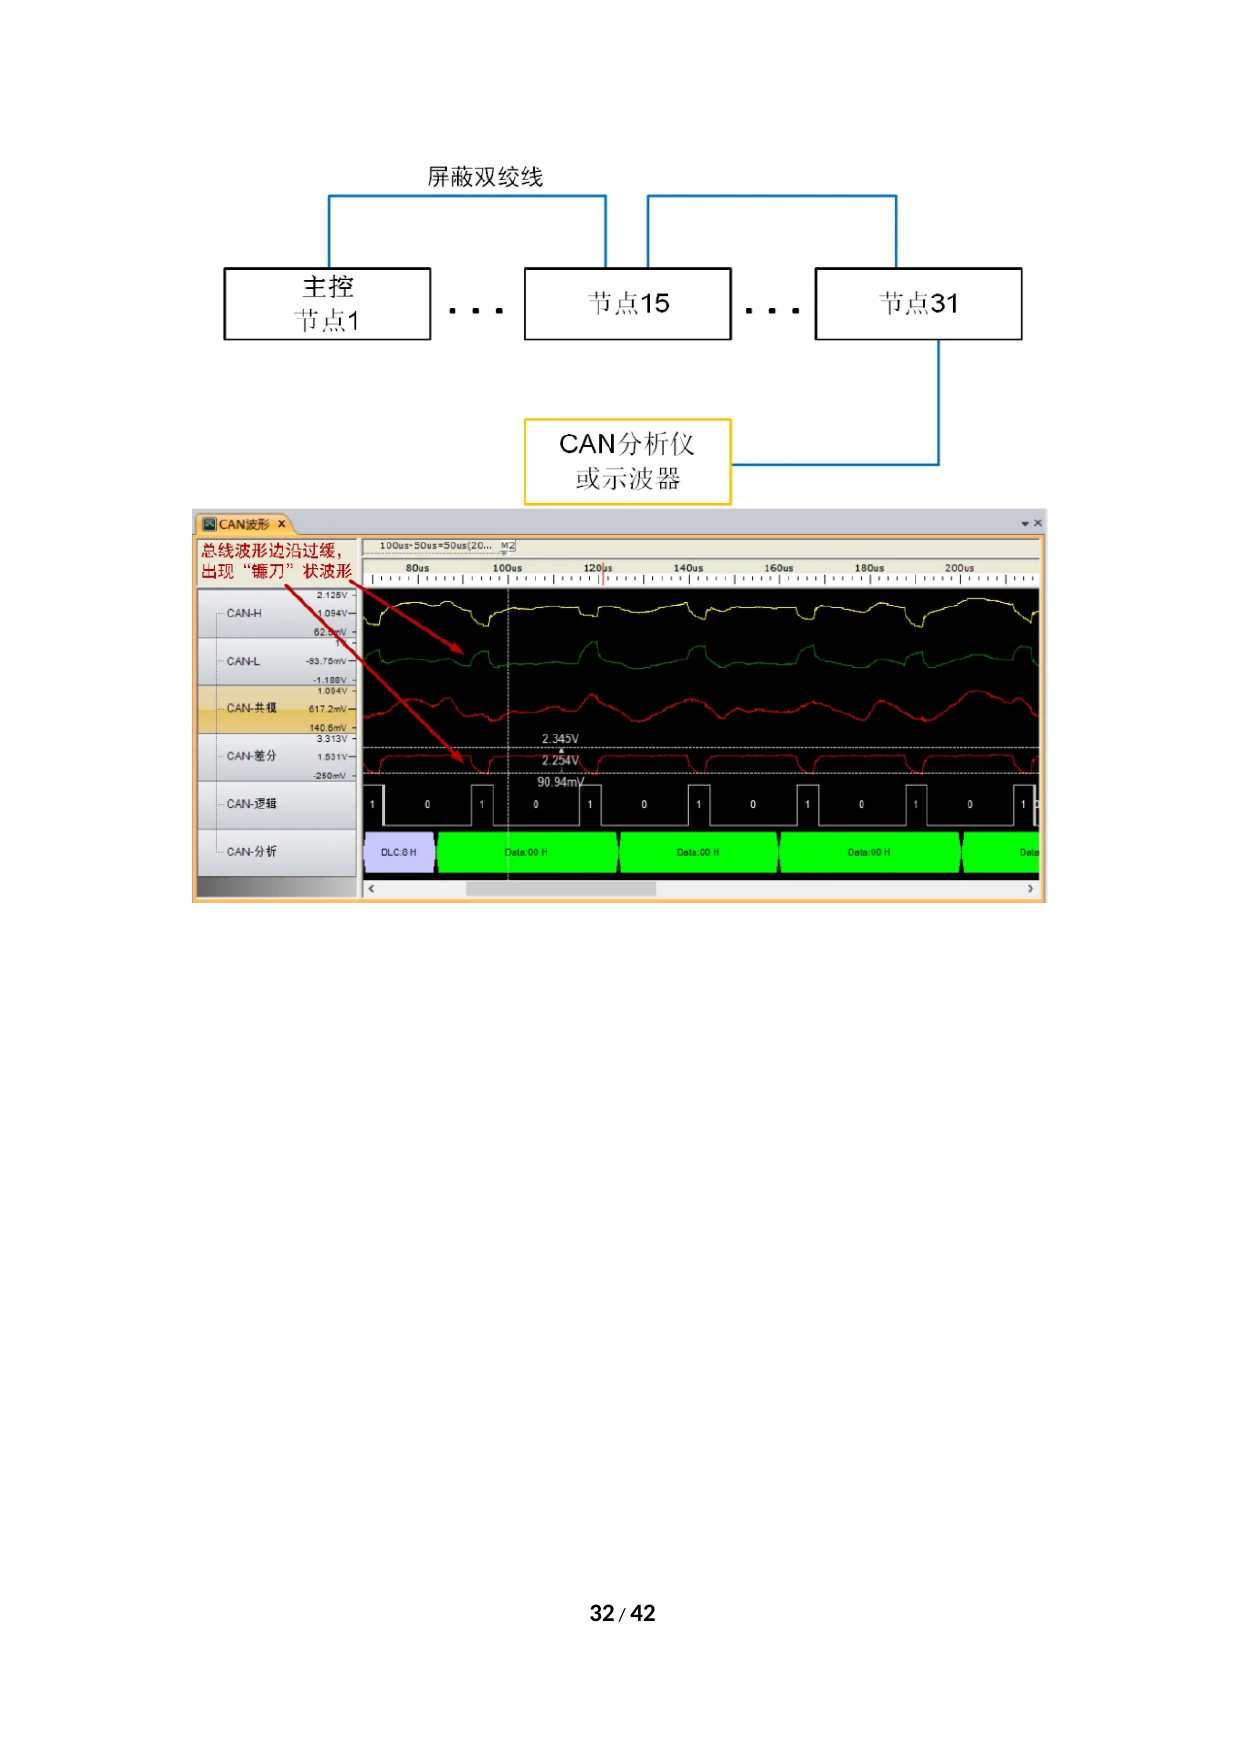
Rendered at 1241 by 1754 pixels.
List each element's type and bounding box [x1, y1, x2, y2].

picture [187, 158, 1053, 905]
